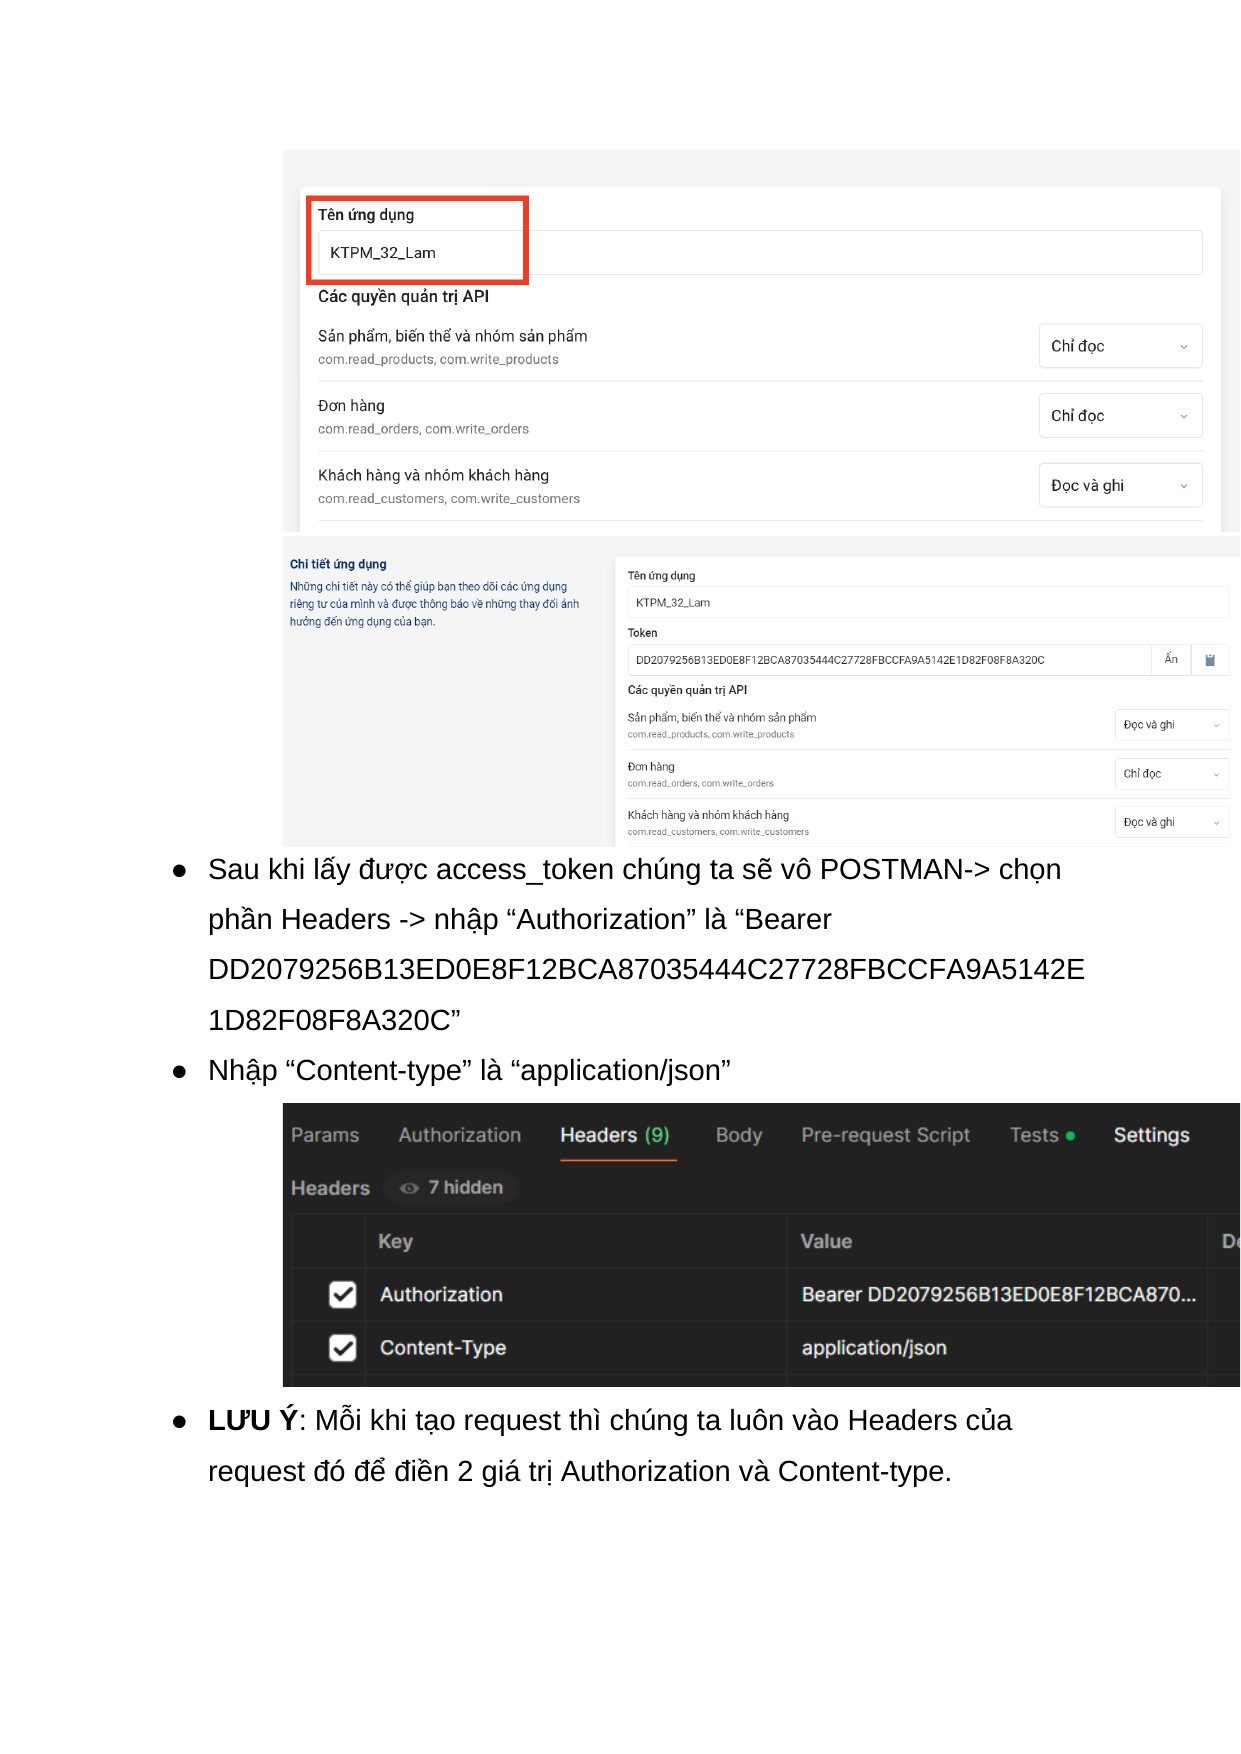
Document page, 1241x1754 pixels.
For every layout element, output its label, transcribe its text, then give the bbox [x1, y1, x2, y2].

list Sau khi lấy được access_token chúng ta sẽ vô POSTMAN-> chọn phần Headers -> nhập “Authorization” là “Bearer DD2079256B13ED0E8F12BCA87035444C27728FBCCFA9A5142E1D82F08F8A320C” [170, 852, 1090, 1036]
picture [282, 150, 1241, 532]
list LƯU Ý: Mỗi khi tạo request thì chúng ta luôn vào Headers của request đó để điền 2 giá trị Authorization và Content-type. [170, 1403, 1090, 1487]
list Nhập “Content-type” là “application/json” [170, 1053, 1090, 1086]
picture [282, 536, 1241, 847]
picture [282, 1103, 1241, 1387]
